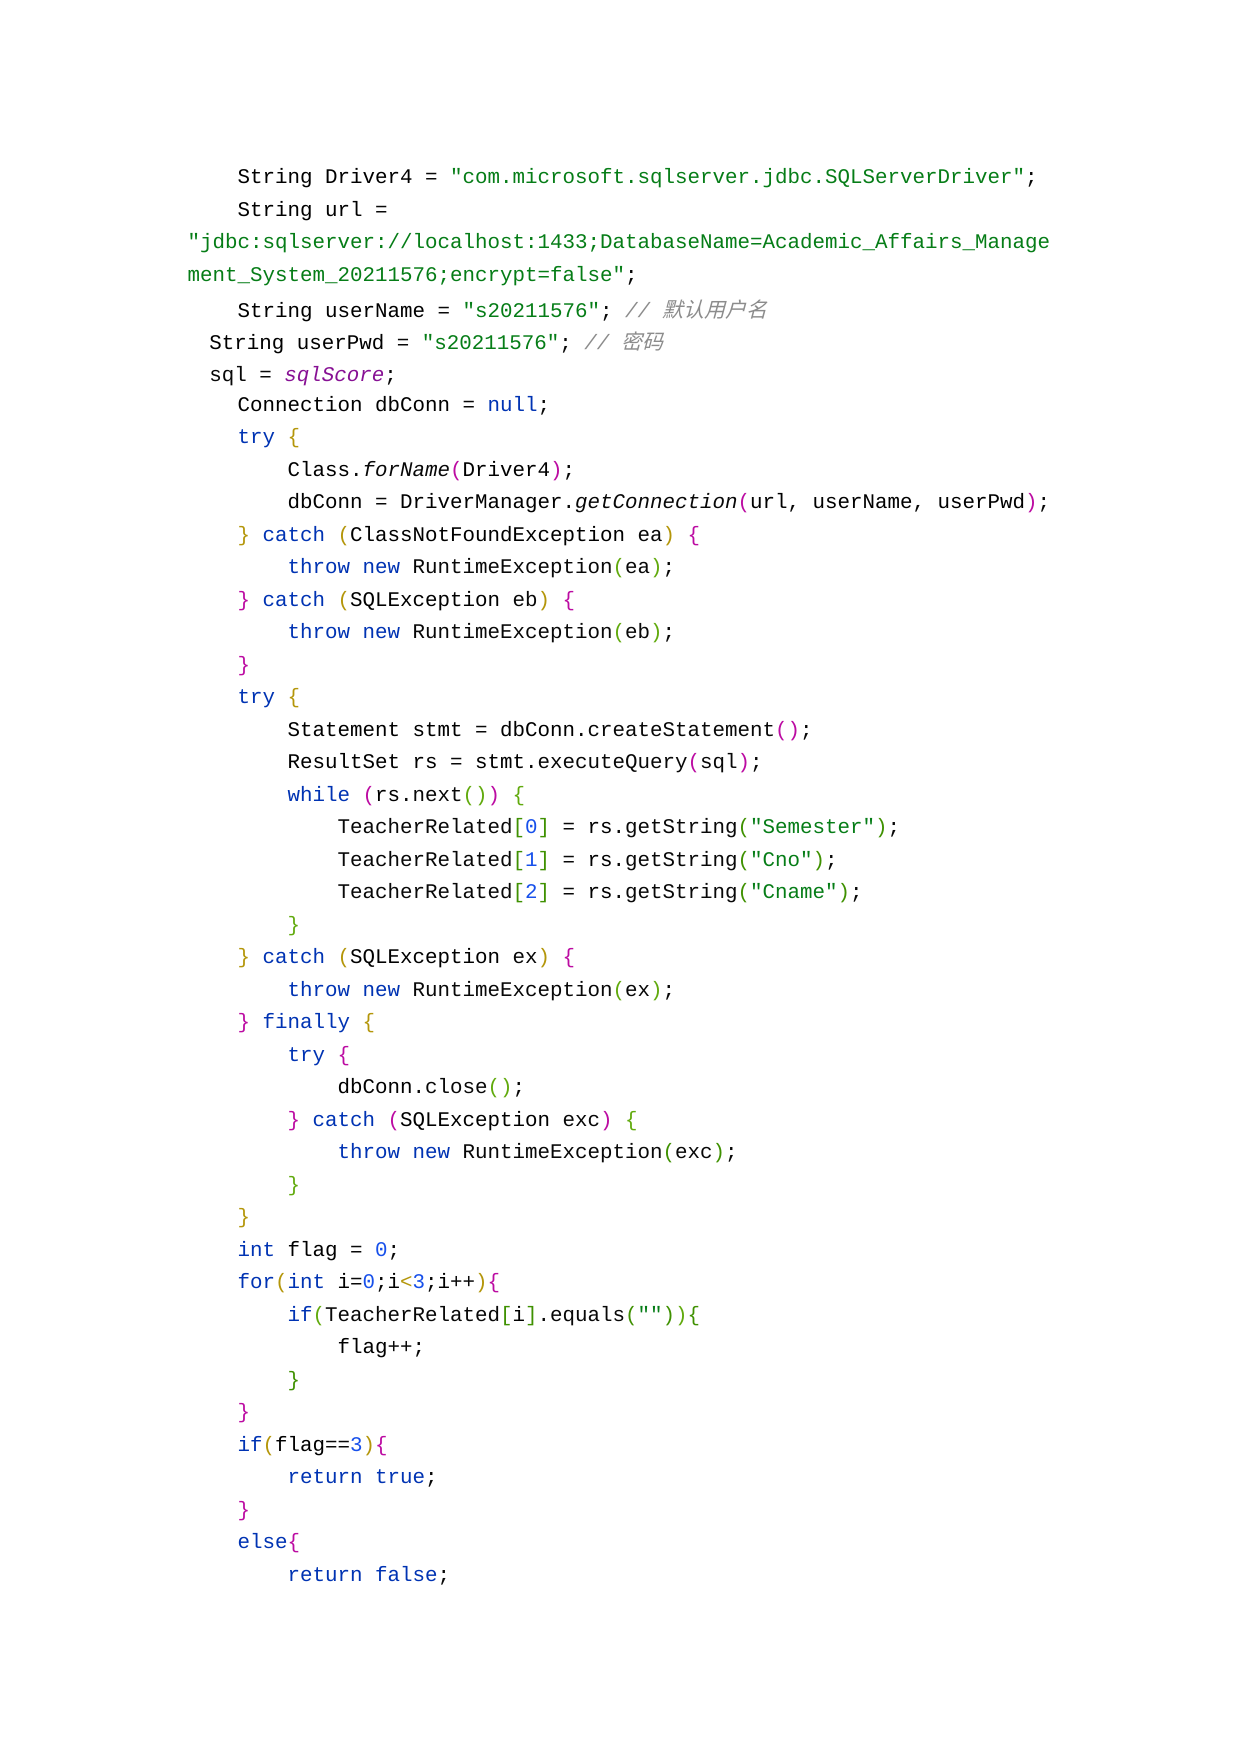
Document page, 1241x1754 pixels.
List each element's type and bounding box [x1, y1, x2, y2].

text [187, 162, 1053, 1592]
